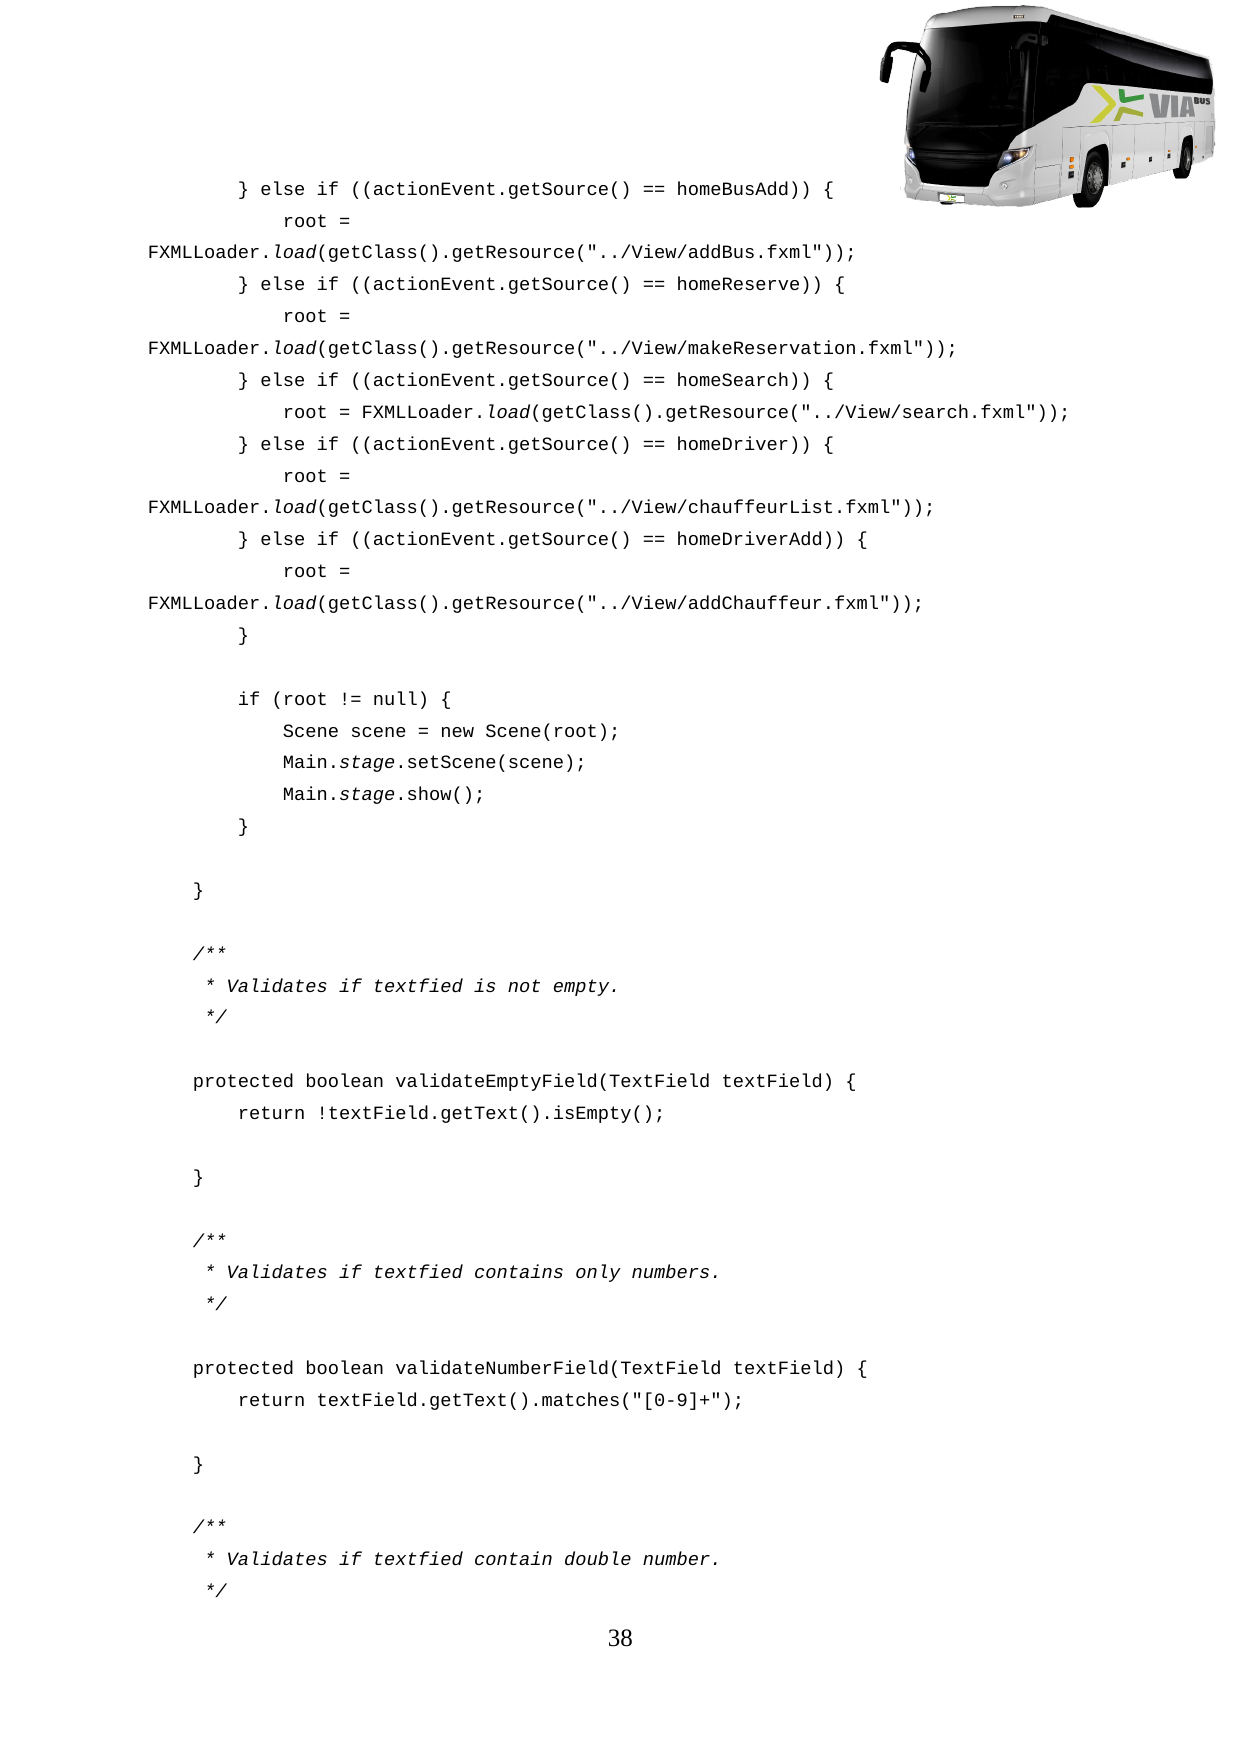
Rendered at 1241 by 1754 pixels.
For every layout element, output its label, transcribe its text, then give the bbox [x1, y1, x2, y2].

text } else if ((actionEvent.getSource() == homeBusAdd)) { root = FXMLLoader.load(getClass().getResource("../View/addBus.fxml")); } else if ((actionEvent.getSource() == homeReserve)) { root = FXMLLoader.load(getClass().getResource("../View/makeReservation.fxml")); } else if ((actionEvent.getSource() == homeSearch)) { root = FXMLLoader.load(getClass().getResource("../View/search.fxml")); } else if ((actionEvent.getSource() == homeDriver)) { root = FXMLLoader.load(getClass().getResource("../View/chauffeurList.fxml")); } else if ((actionEvent.getSource() == homeDriverAdd)) { root = FXMLLoader.load(getClass().getResource("../View/addChauffeur.fxml")); } if (root != null) { Scene scene = new Scene(root); Main.stage.setScene(scene); Main.stage.show(); } } /** * Validates if textfied is not empty. */ protected boolean validateEmptyField(TextField textField) { return !textField.getText().isEmpty(); } /** * Validates if textfied contains only numbers. */ protected boolean validateNumberField(TextField textField) { return textField.getText().matches("[0-9]+"); } /** * Validates if textfied contain double number. */ [148, 148, 1093, 1603]
picture [874, 0, 1218, 213]
